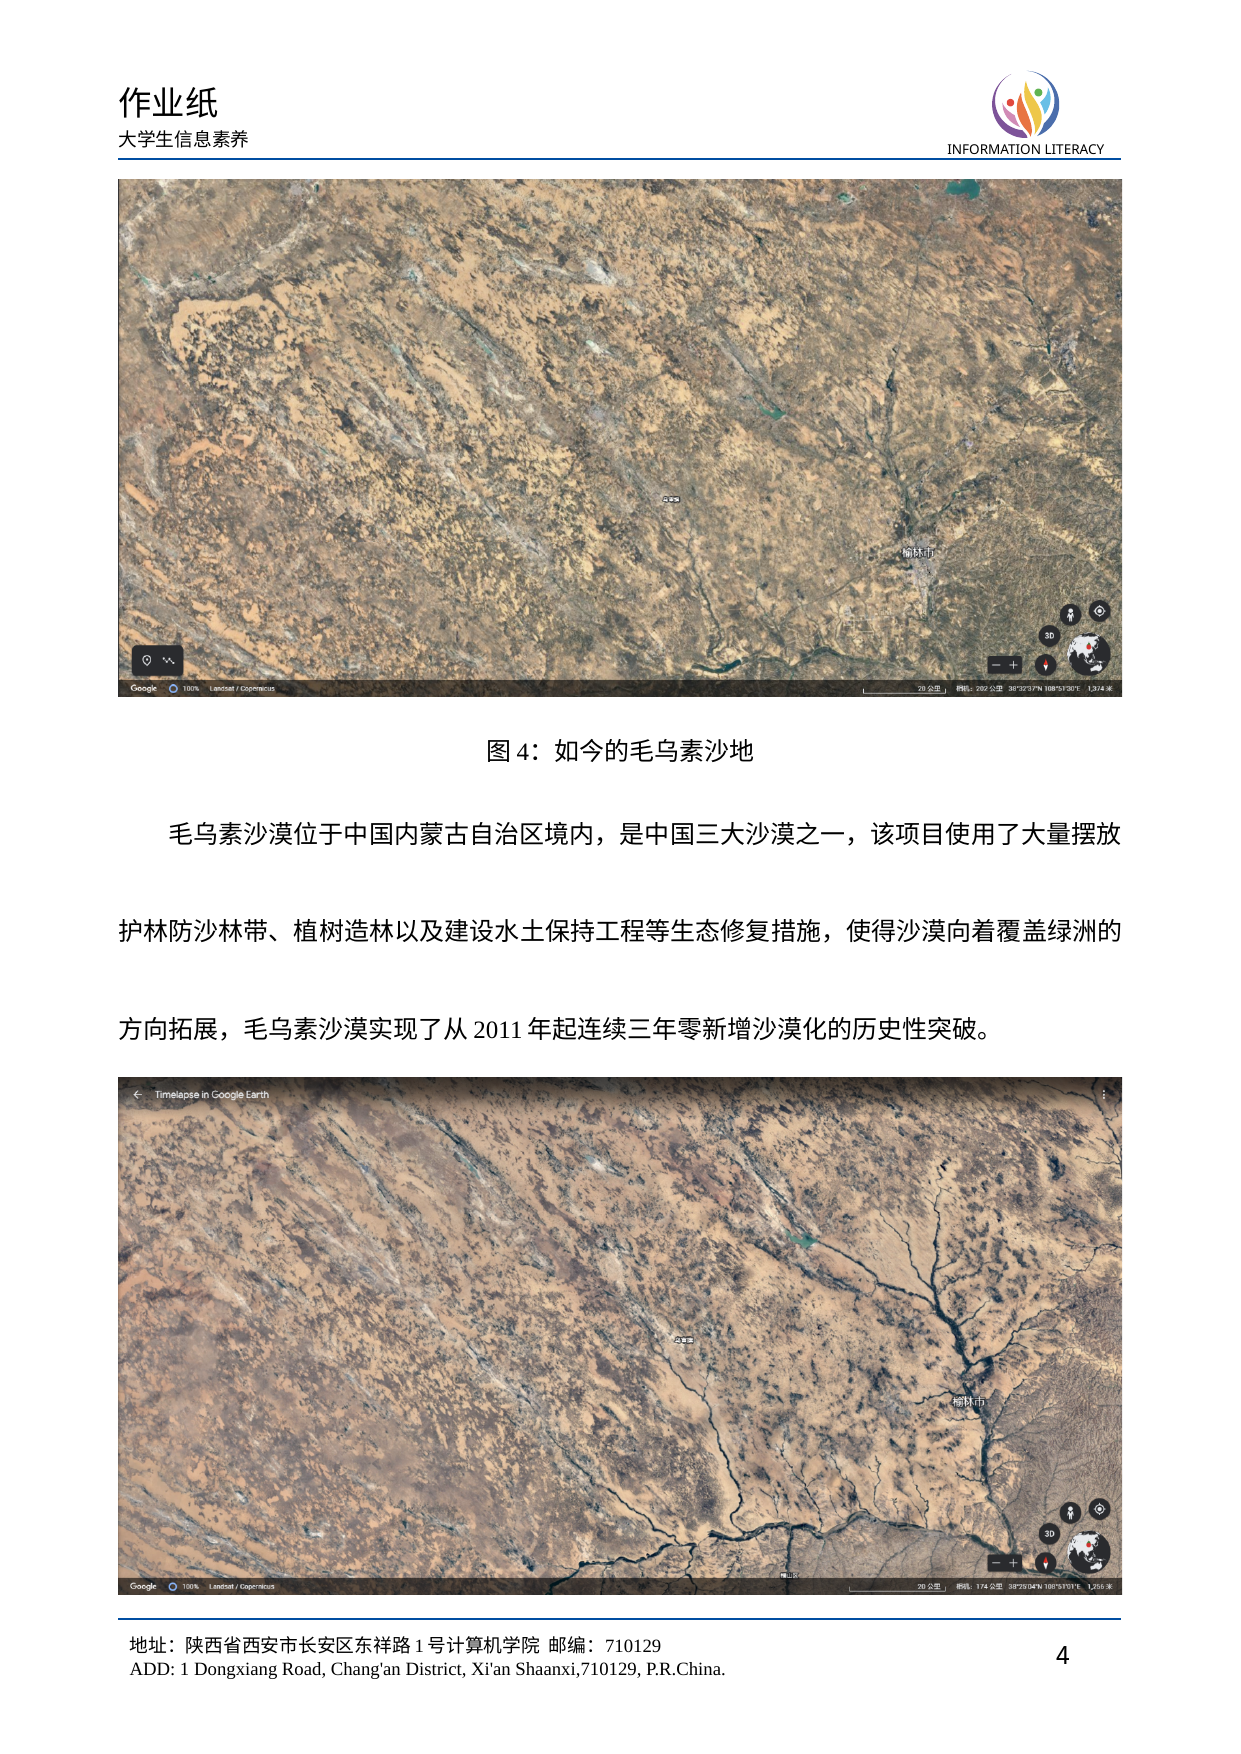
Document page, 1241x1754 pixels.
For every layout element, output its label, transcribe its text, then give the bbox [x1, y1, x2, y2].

text 图4：如今的毛乌素沙地 [118, 717, 1122, 782]
text 毛乌素沙漠位于中国内蒙古自治区境内，是中国三大沙漠之一，该项目使用了大量摆放护林防沙林带、植树造林以及建设水土保持工程等生态修复措施，使得沙漠向着覆盖绿洲的方向拓展，毛乌素沙漠实现了从2011年起连续三年零新增沙漠化的历史性突破。 [118, 800, 1122, 1060]
picture [118, 1077, 1123, 1595]
picture [118, 179, 1123, 697]
